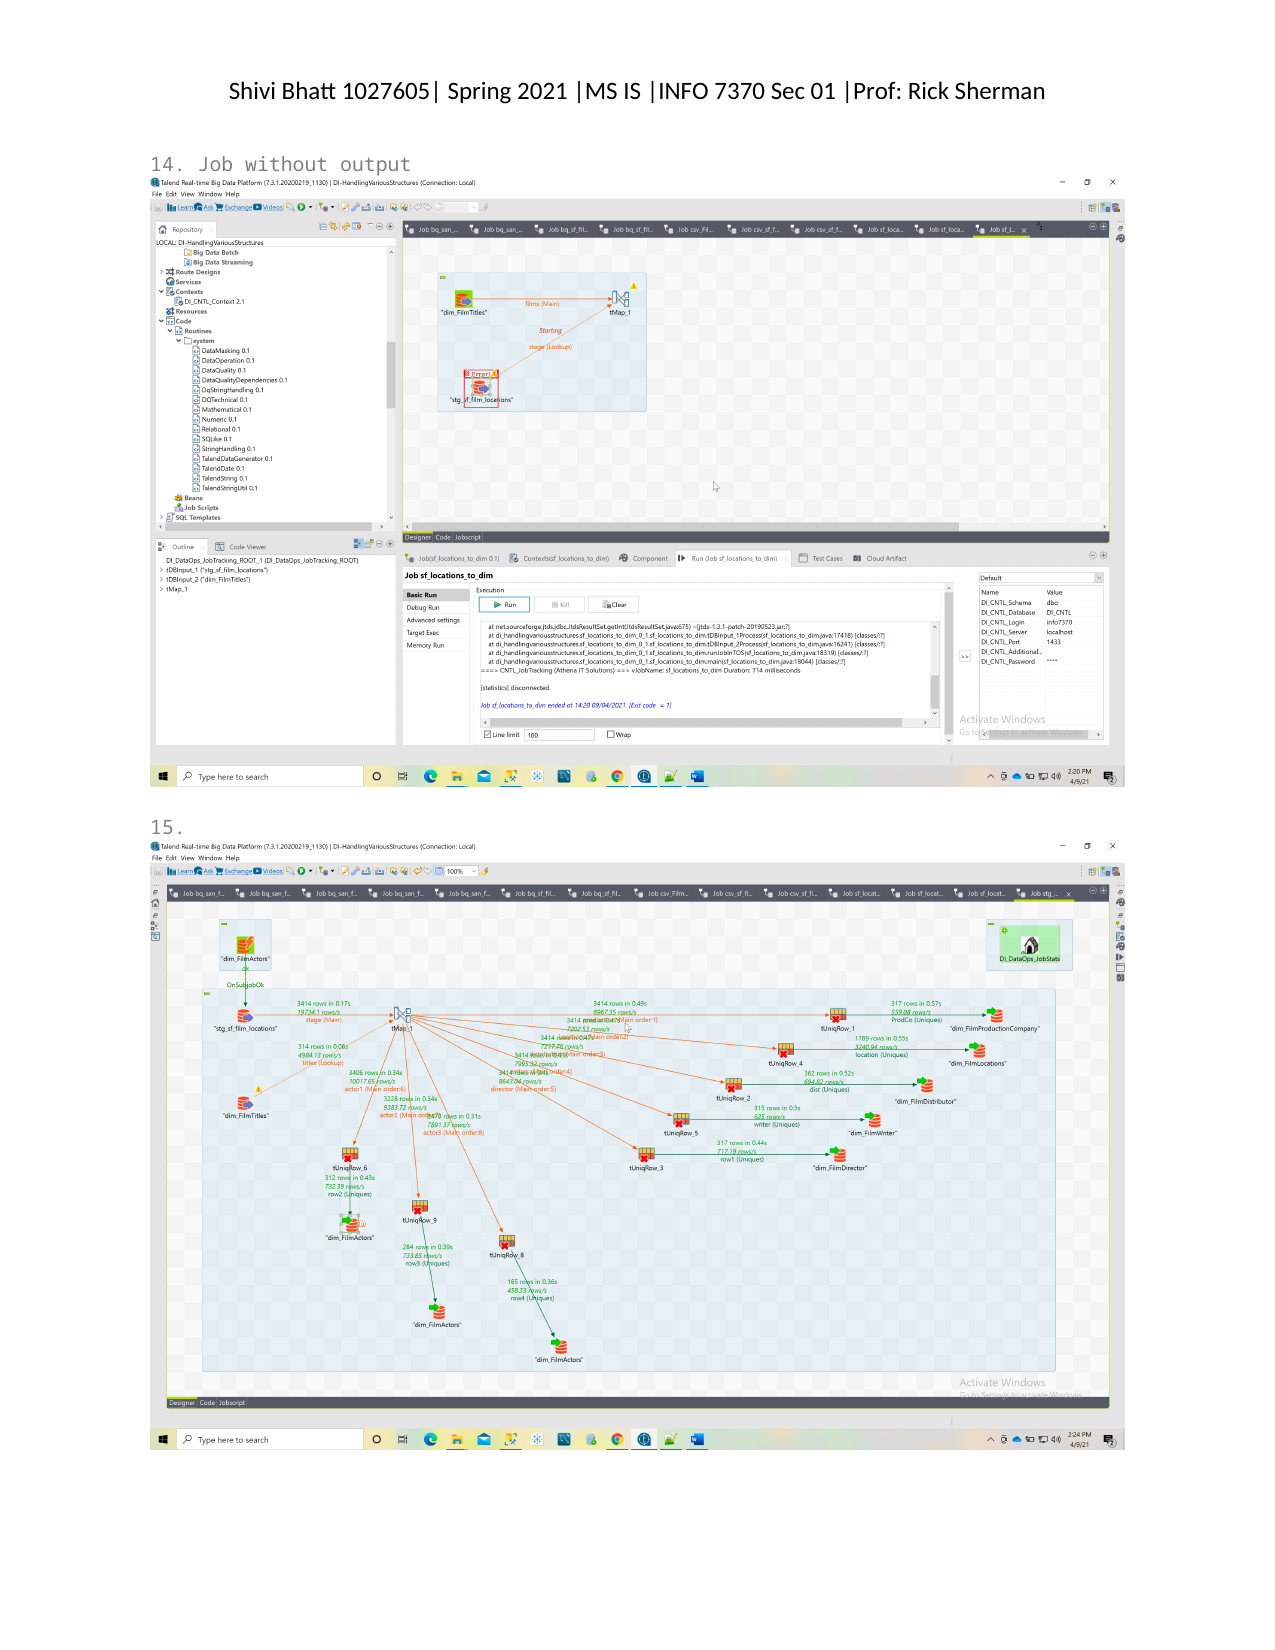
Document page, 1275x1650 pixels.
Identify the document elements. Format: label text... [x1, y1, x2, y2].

text 15. [150, 813, 1125, 840]
picture [150, 840, 1125, 1450]
picture [150, 177, 1125, 787]
text 14. Job without output [150, 150, 1125, 177]
